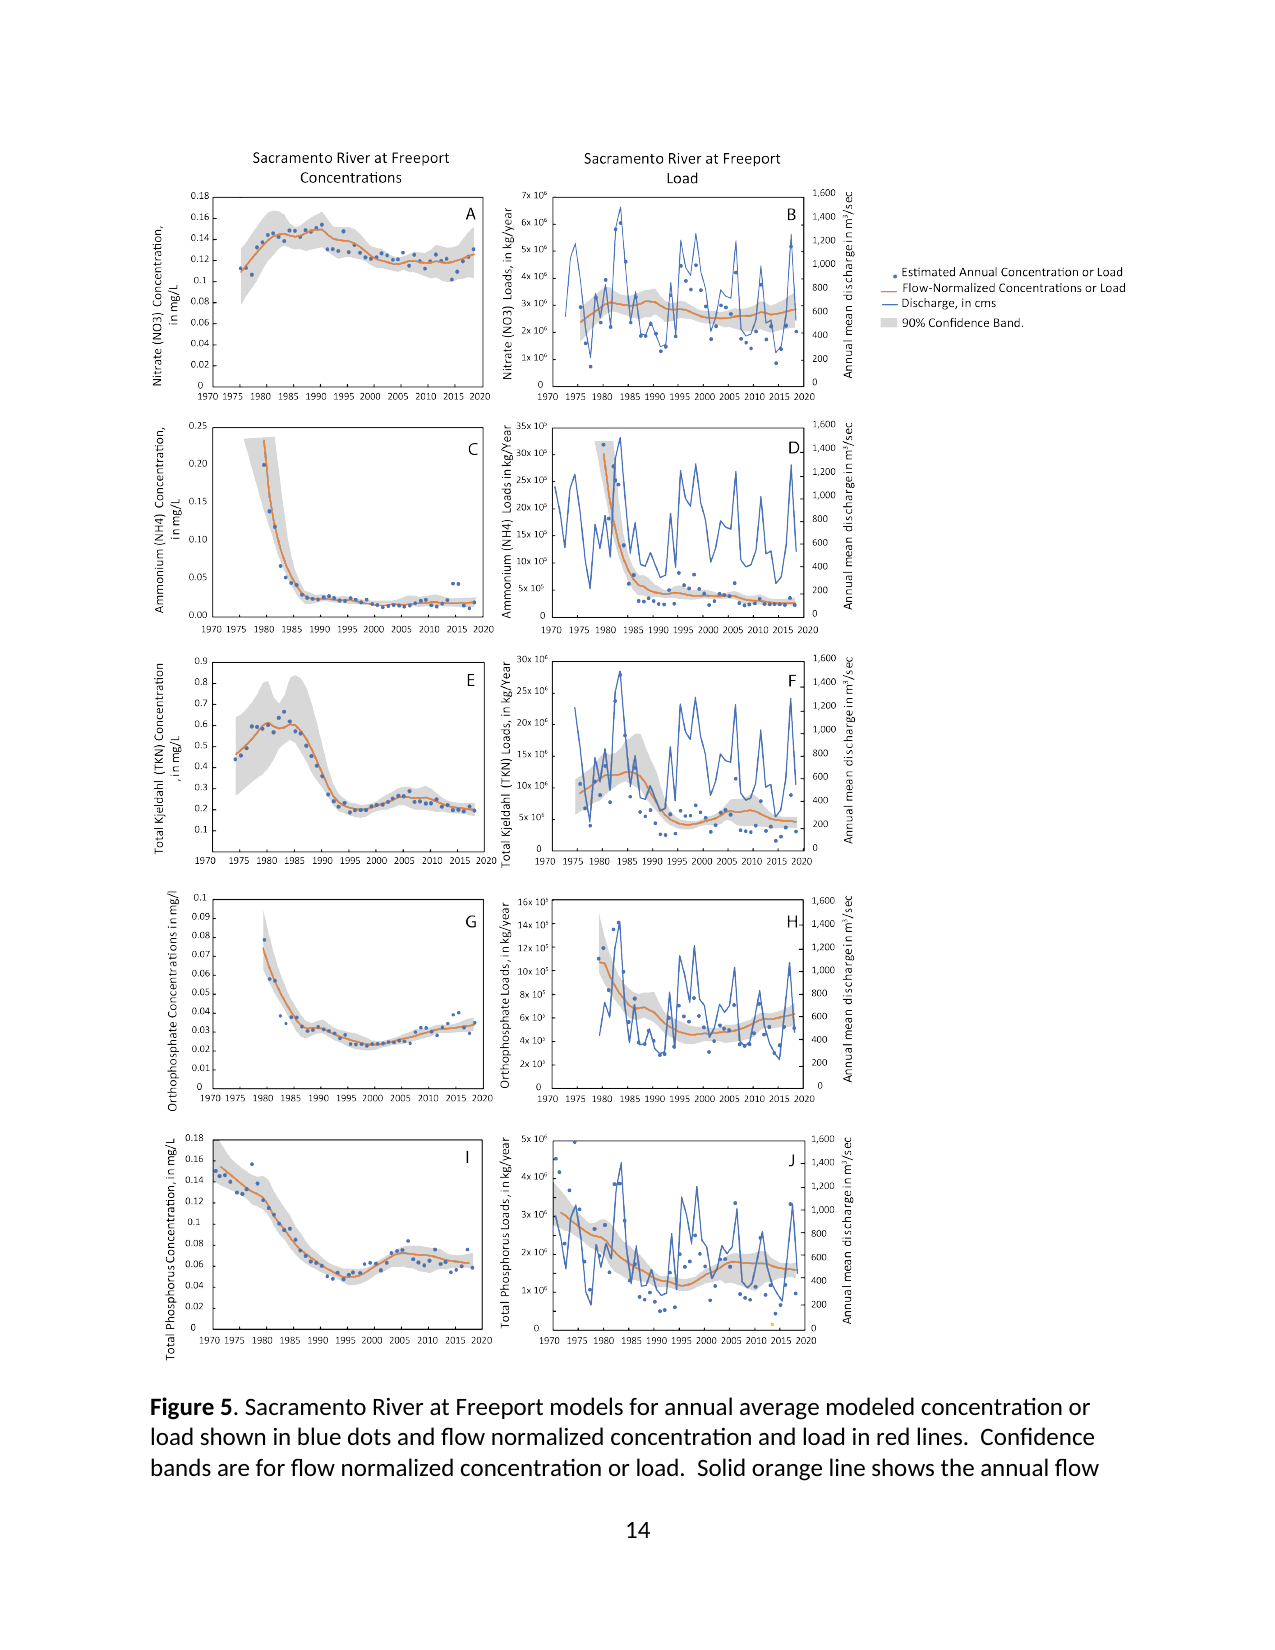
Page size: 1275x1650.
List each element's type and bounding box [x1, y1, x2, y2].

text [150, 1391, 1125, 1482]
picture [150, 150, 1125, 1361]
